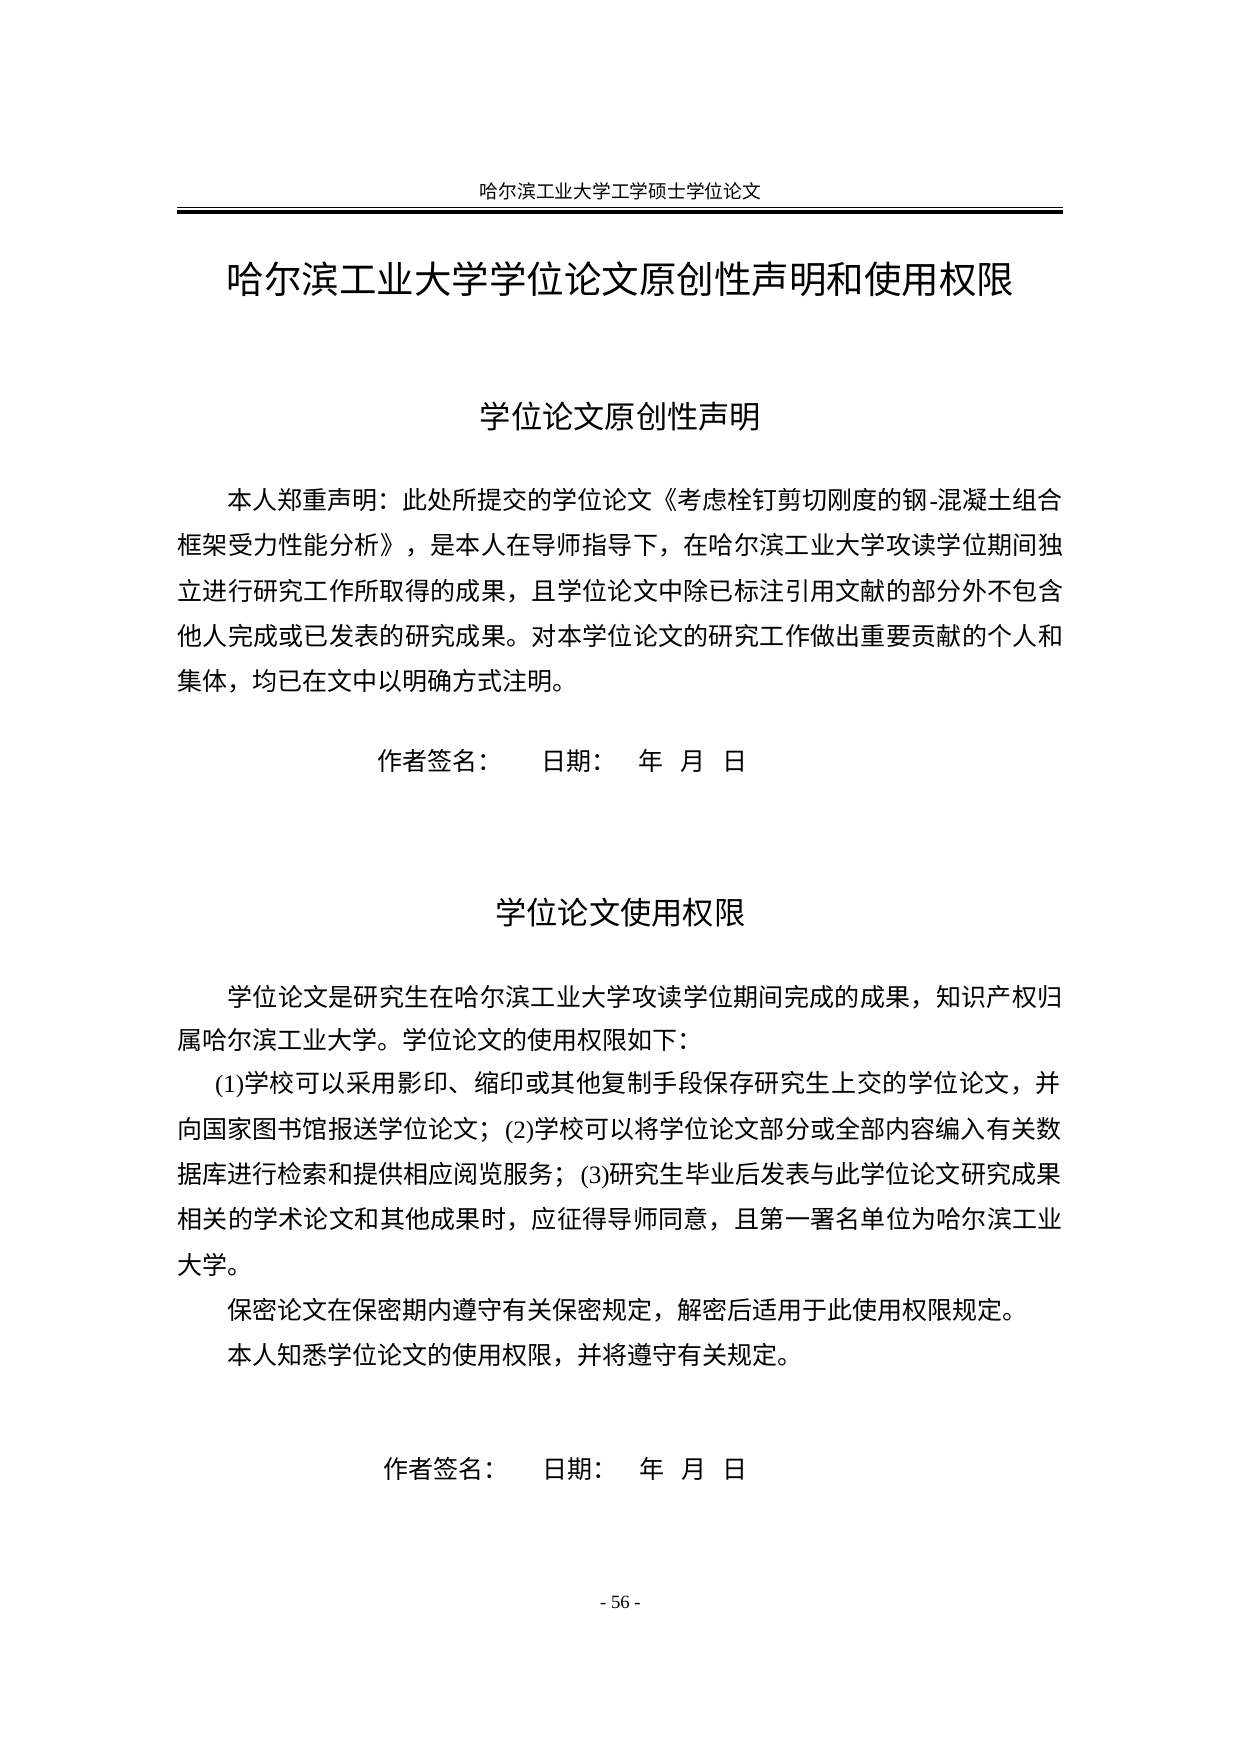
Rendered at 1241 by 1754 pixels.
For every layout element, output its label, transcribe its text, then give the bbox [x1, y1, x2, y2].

text 本人知悉学位论文的使用权限，并将遵守有关规定。 [177, 1336, 1063, 1372]
text 学位论文使用权限 [177, 888, 1063, 933]
text 本人郑重声明：此处所提交的学位论文《考虑栓钉剪切刚度的钢-混凝土组合框架受力性能分析》，是本人在导师指导下，在哈尔滨工业大学攻读学位期间独立进行研究工作所取得的成果，且学位论文中除已标注引用文献的部分外不包含他人完成或已发表的研究成果。对本学位论文的研究工作做出重要贡献的个人和集体，均已在文中以明确方式注明。 [177, 480, 1063, 698]
text 学位论文是研究生在哈尔滨工业大学攻读学位期间完成的成果，知识产权归属哈尔滨工业大学。学位论文的使用权限如下： [177, 977, 1063, 1057]
text 学位论文原创性声明 [177, 392, 1063, 437]
text 作者签名： 日期： 年 月 日 [177, 1450, 1063, 1486]
subtitle 哈尔滨工业大学学位论文原创性声明和使用权限 [177, 249, 1063, 304]
text 保密论文在保密期内遵守有关保密规定，解密后适用于此使用权限规定。 [177, 1290, 1063, 1327]
text (1)学校可以采用影印、缩印或其他复制手段保存研究生上交的学位论文，并向国家图书馆报送学位论文；(2)学校可以将学位论文部分或全部内容编入有关数据库进行检索和提供相应阅览服务；(3)研究生毕业后发表与此学位论文研究成果相关的学术论文和其他成果时，应征得导师同意，且第一署名单位为哈尔滨工业大学。 [177, 1064, 1063, 1281]
text 作者签名： 日期： 年 月 日 [177, 741, 1063, 778]
